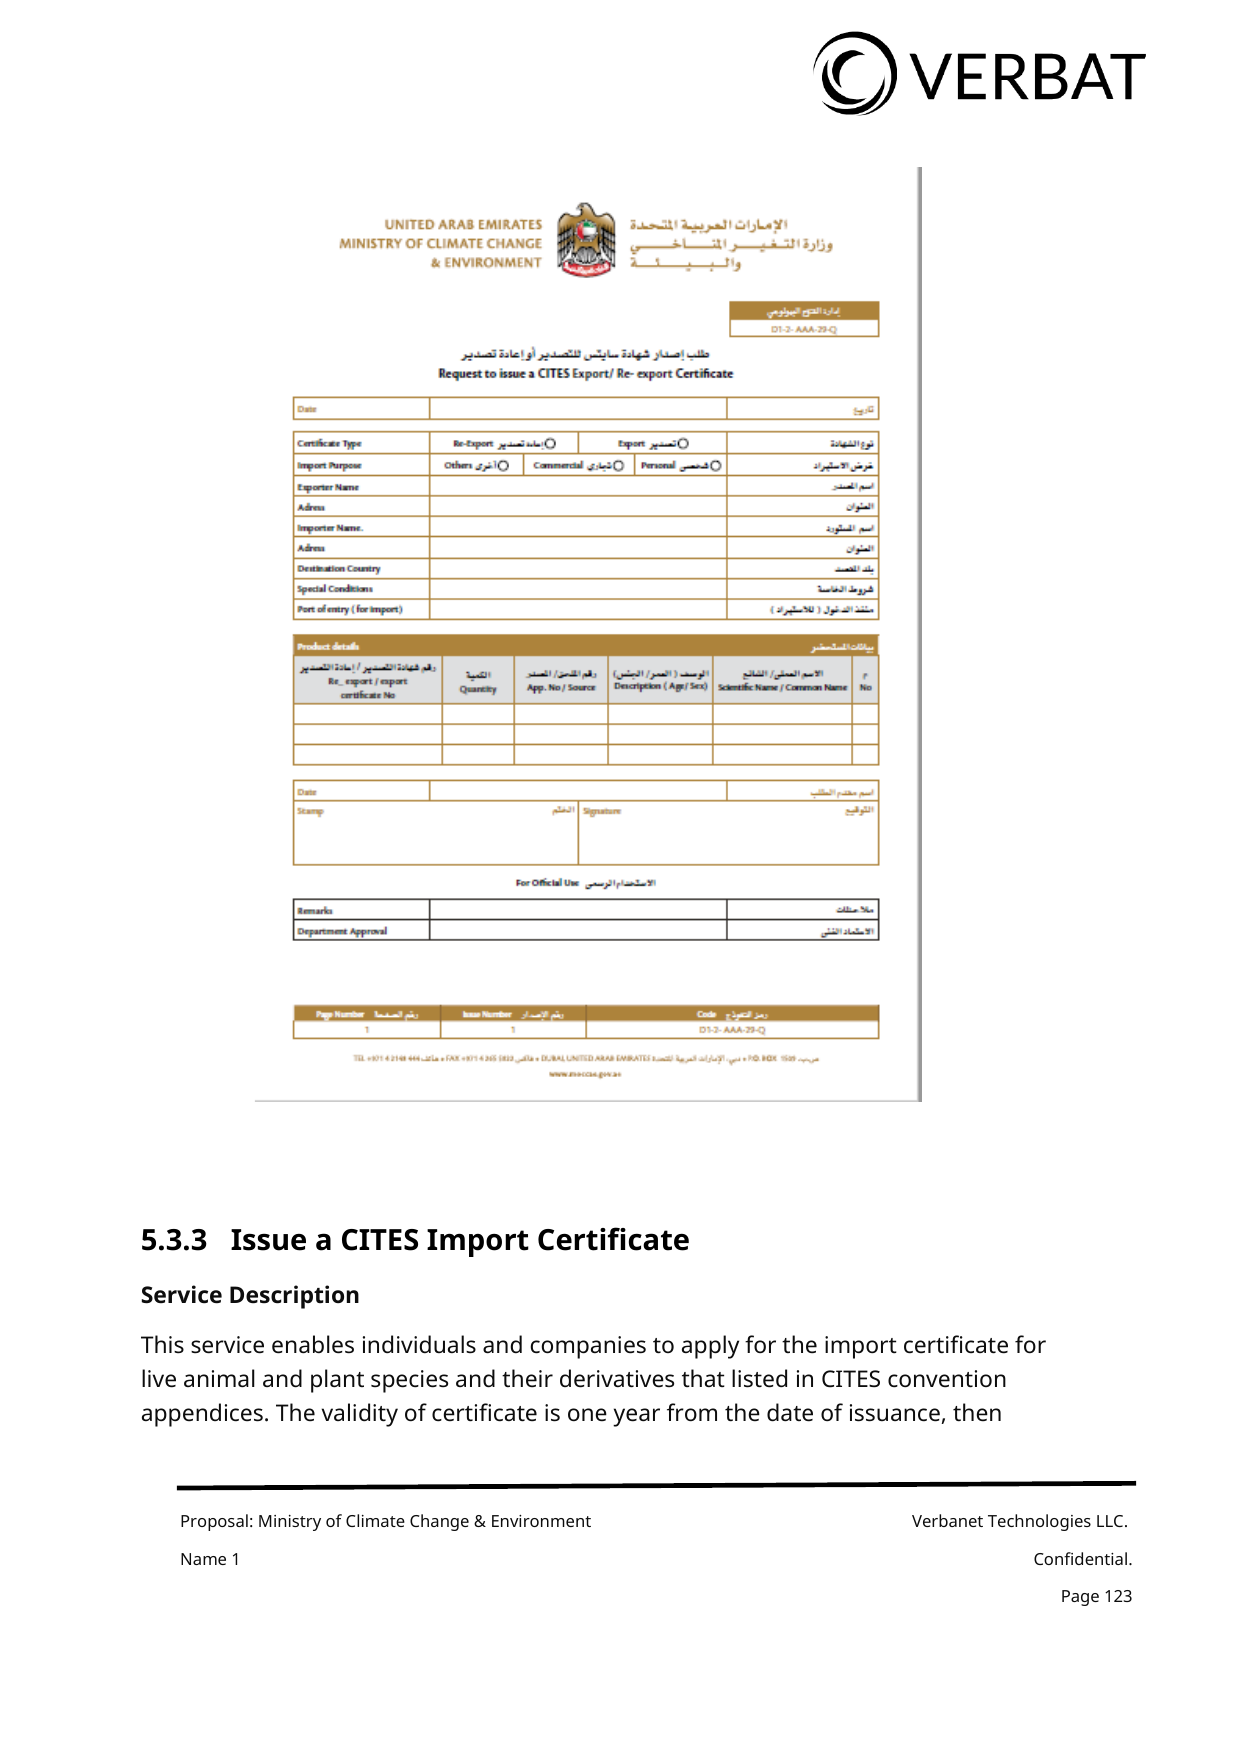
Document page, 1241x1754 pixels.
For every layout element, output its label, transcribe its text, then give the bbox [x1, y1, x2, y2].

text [141, 1329, 1053, 1428]
text Service Description [141, 1279, 1053, 1310]
picture [809, 27, 1148, 116]
picture [254, 167, 922, 1102]
subtitle Issue a CITES Import Certificate [141, 1219, 1053, 1259]
